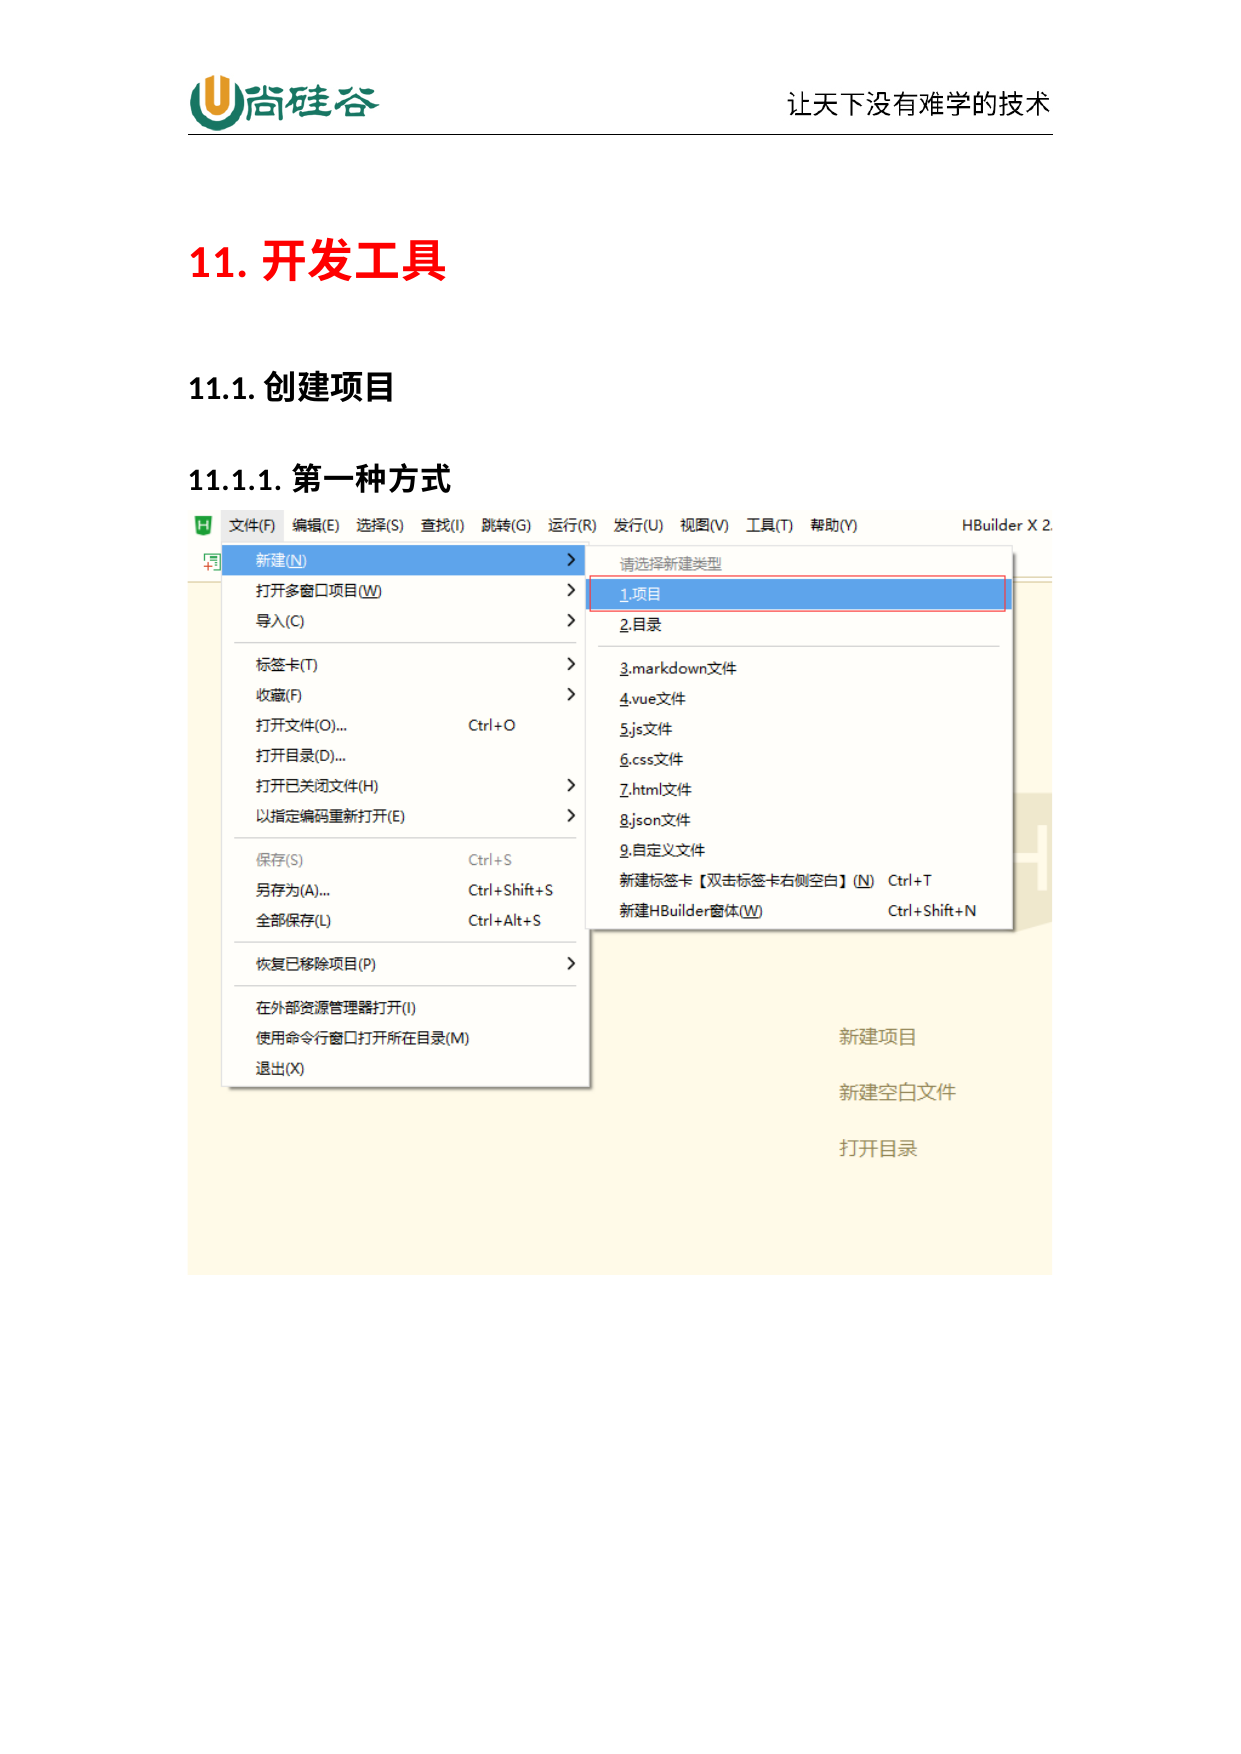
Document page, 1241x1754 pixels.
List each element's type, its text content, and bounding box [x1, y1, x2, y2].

picture [187, 525, 1053, 1290]
subtitle 创建项目 [187, 361, 1053, 409]
subtitle 第一种方式 [187, 471, 1053, 513]
subtitle 开发工具 [187, 224, 1053, 291]
picture [187, 73, 1053, 132]
